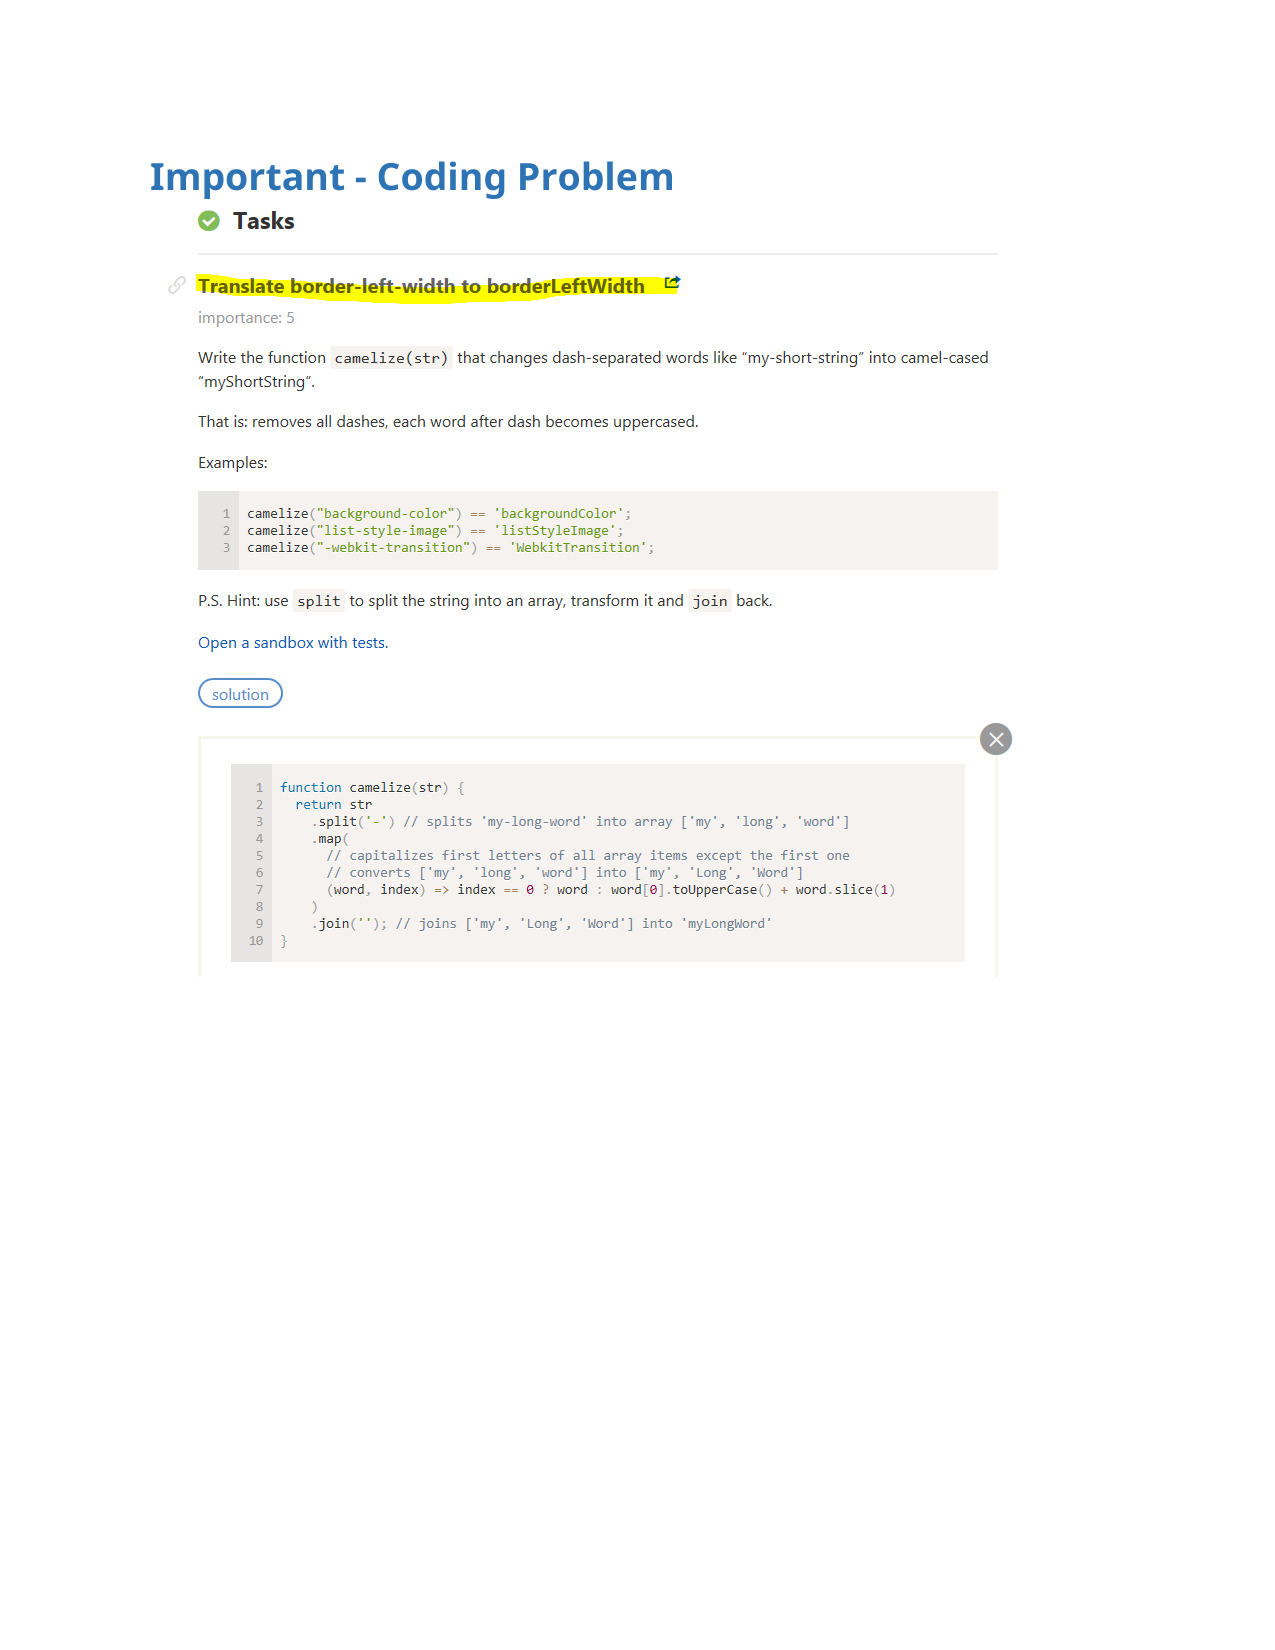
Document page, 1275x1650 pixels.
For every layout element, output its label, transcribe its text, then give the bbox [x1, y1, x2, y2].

picture [150, 205, 1125, 977]
subtitle Important - Coding Problem [150, 150, 1125, 201]
